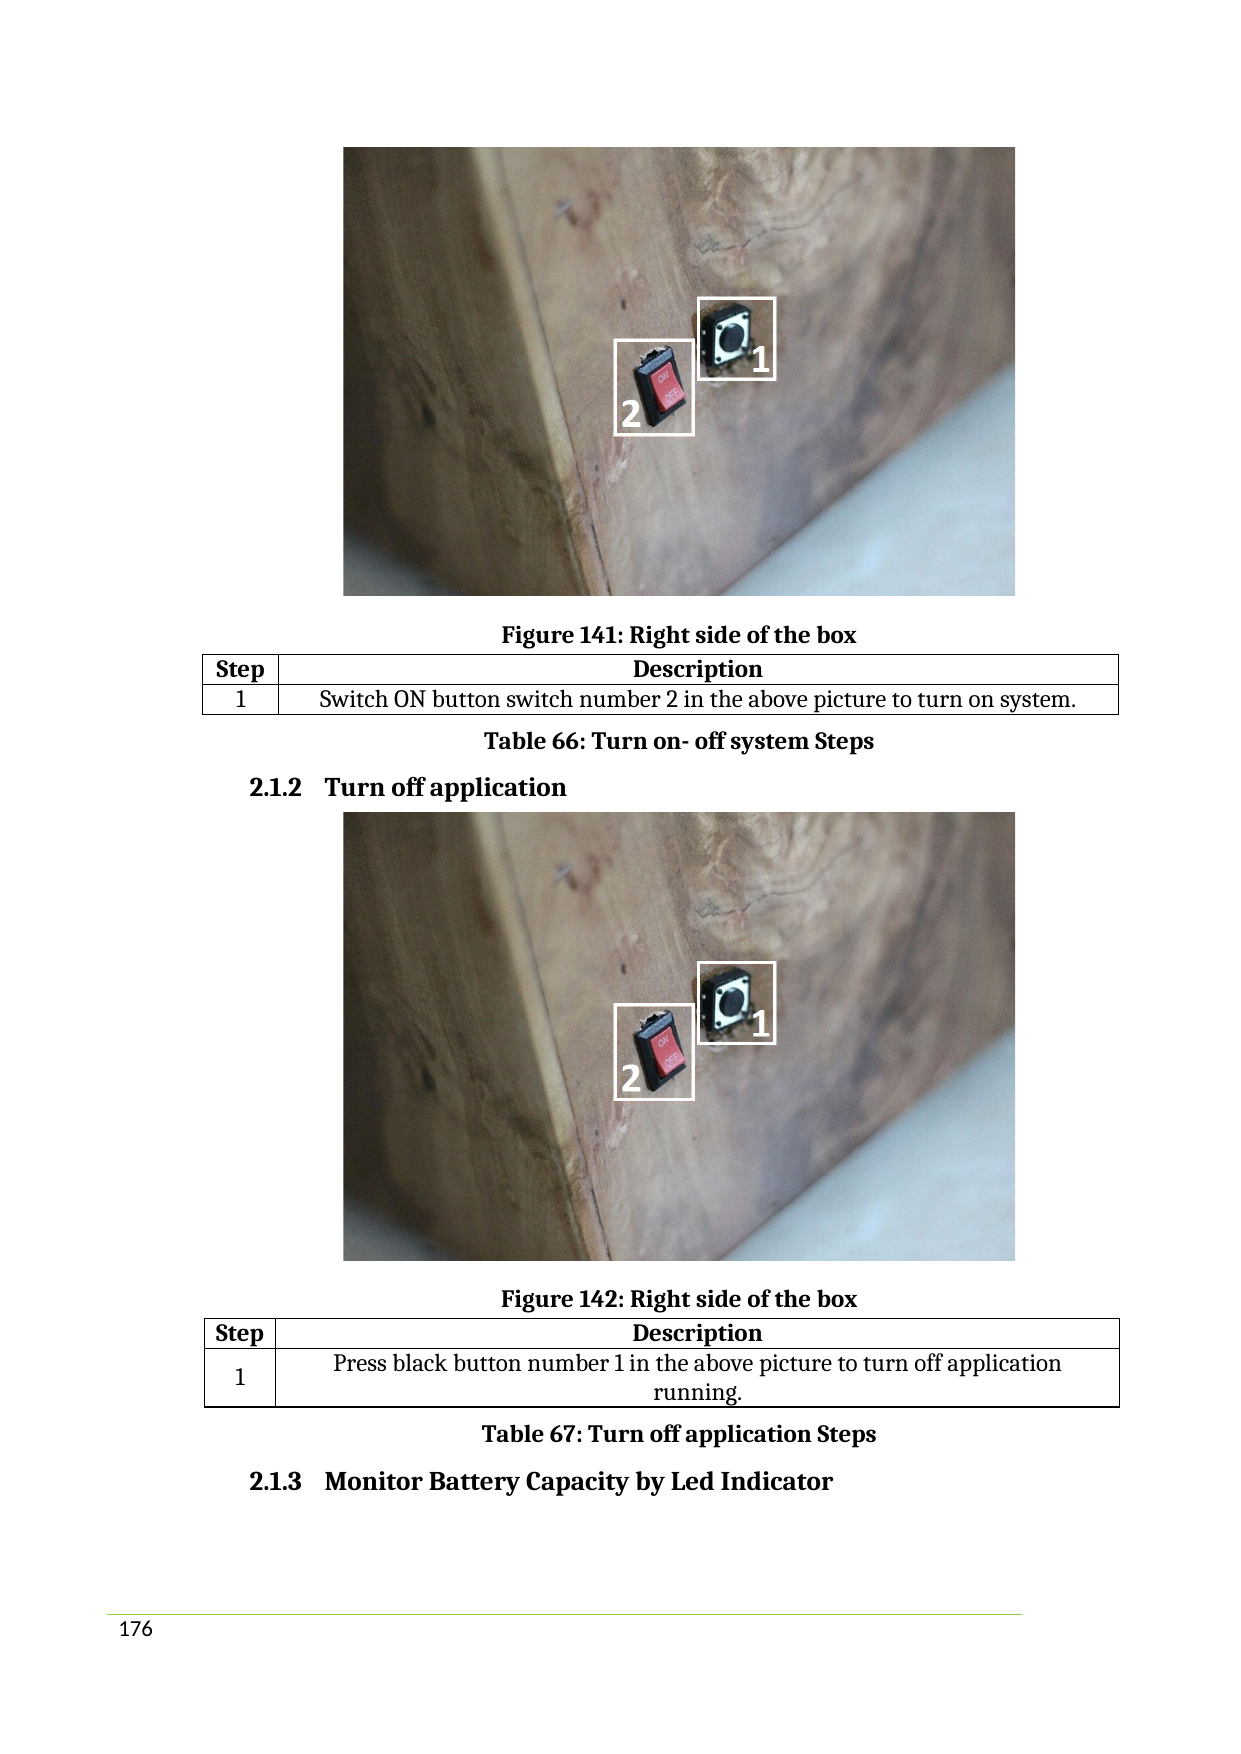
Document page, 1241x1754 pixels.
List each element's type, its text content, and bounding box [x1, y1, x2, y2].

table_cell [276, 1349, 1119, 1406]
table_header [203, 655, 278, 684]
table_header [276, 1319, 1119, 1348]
picture [343, 147, 1015, 596]
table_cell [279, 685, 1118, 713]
subtitle Turn off application [249, 772, 1033, 804]
text Figure 142: Right side of the box [325, 1285, 1033, 1314]
list Table 67: Turn off application Steps [325, 1420, 1033, 1449]
subtitle Monitor Battery Capacity by Led Indicator [249, 1466, 1033, 1497]
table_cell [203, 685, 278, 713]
list Table 66: Turn on- off system Steps [325, 727, 1033, 756]
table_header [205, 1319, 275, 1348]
picture [343, 812, 1015, 1261]
text Figure 141: Right side of the box [325, 621, 1033, 649]
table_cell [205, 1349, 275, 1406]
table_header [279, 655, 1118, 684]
